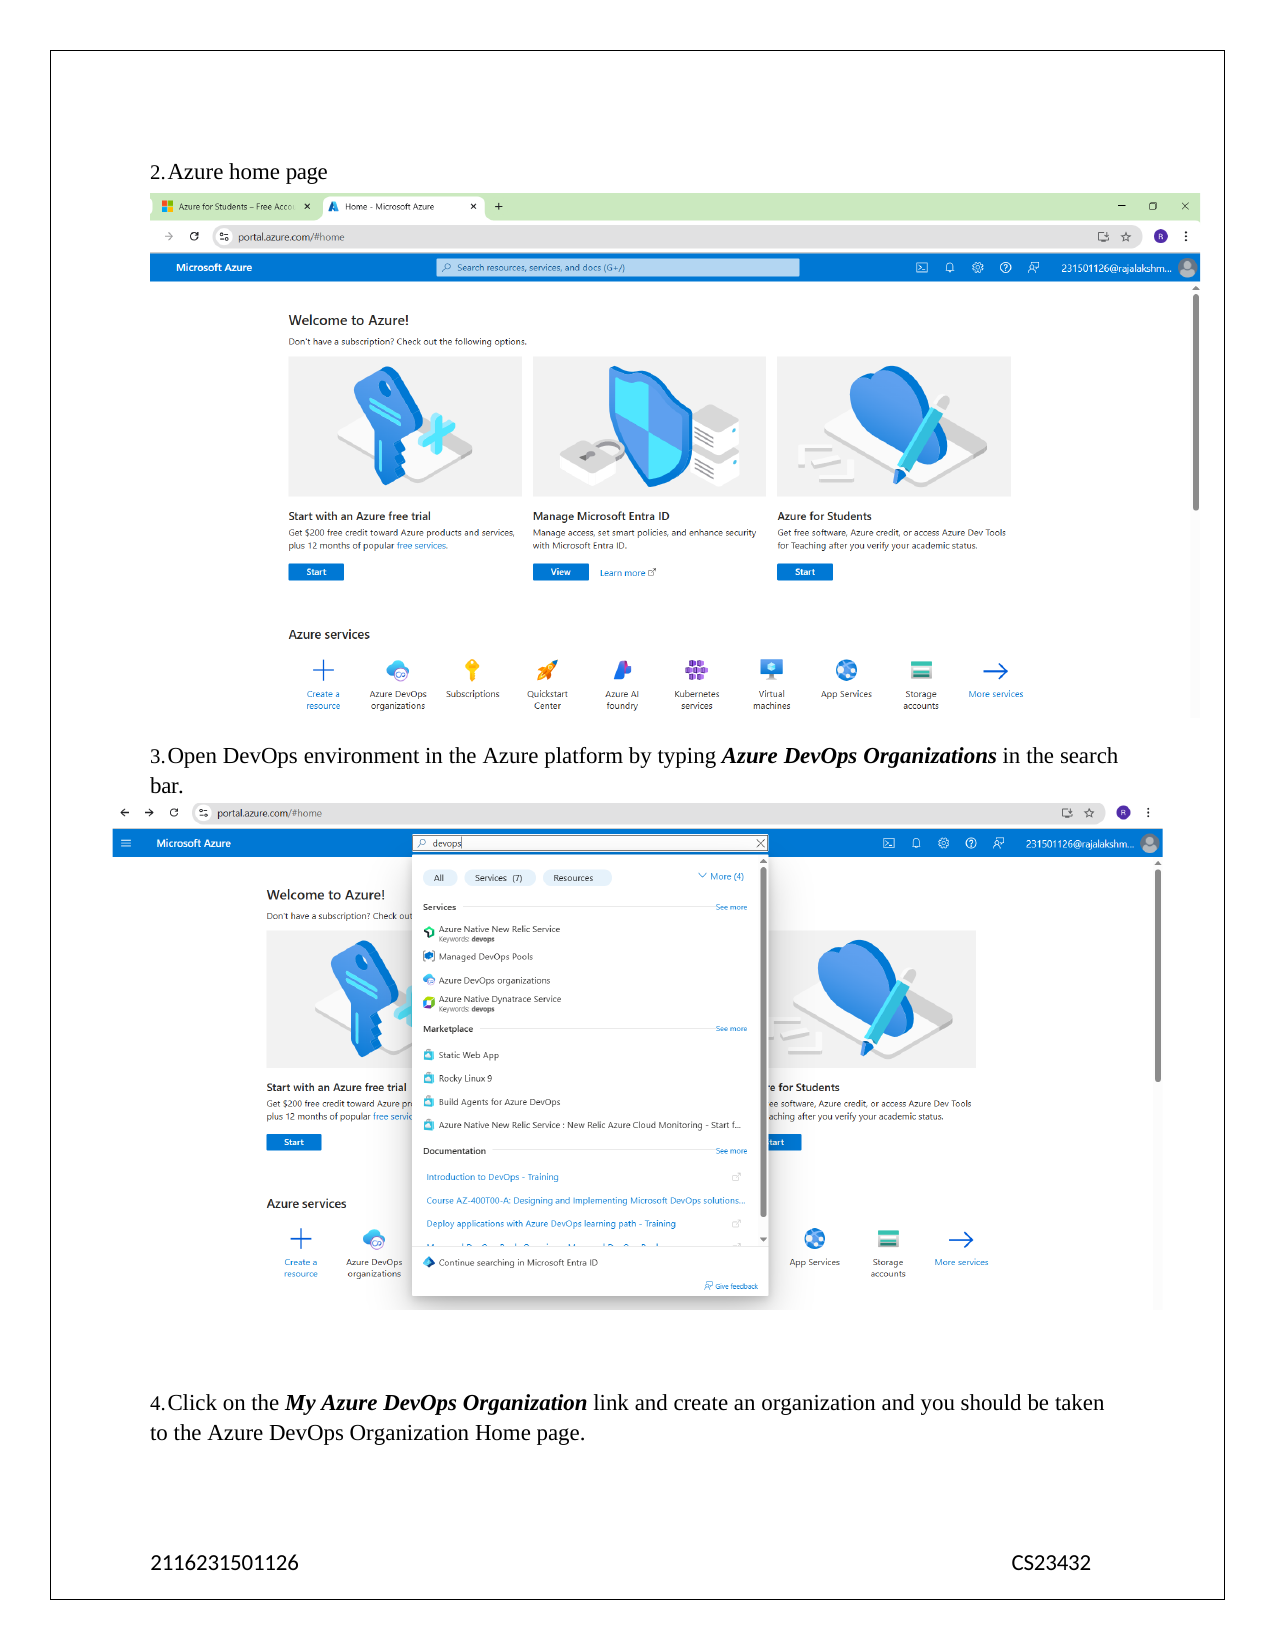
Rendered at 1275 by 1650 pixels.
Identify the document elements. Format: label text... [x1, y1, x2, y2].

list Click on the My Azure DevOps Organization link and create an organization and you should be taken to the Azure DevOps Organization Home page. [150, 1389, 1105, 1446]
list Open DevOps environment in the Azure platform by typing Azure DevOps Organizations in the search bar. [150, 742, 1119, 798]
list Azure home page [150, 158, 1162, 185]
picture [150, 193, 1200, 718]
picture [112, 803, 1163, 1310]
